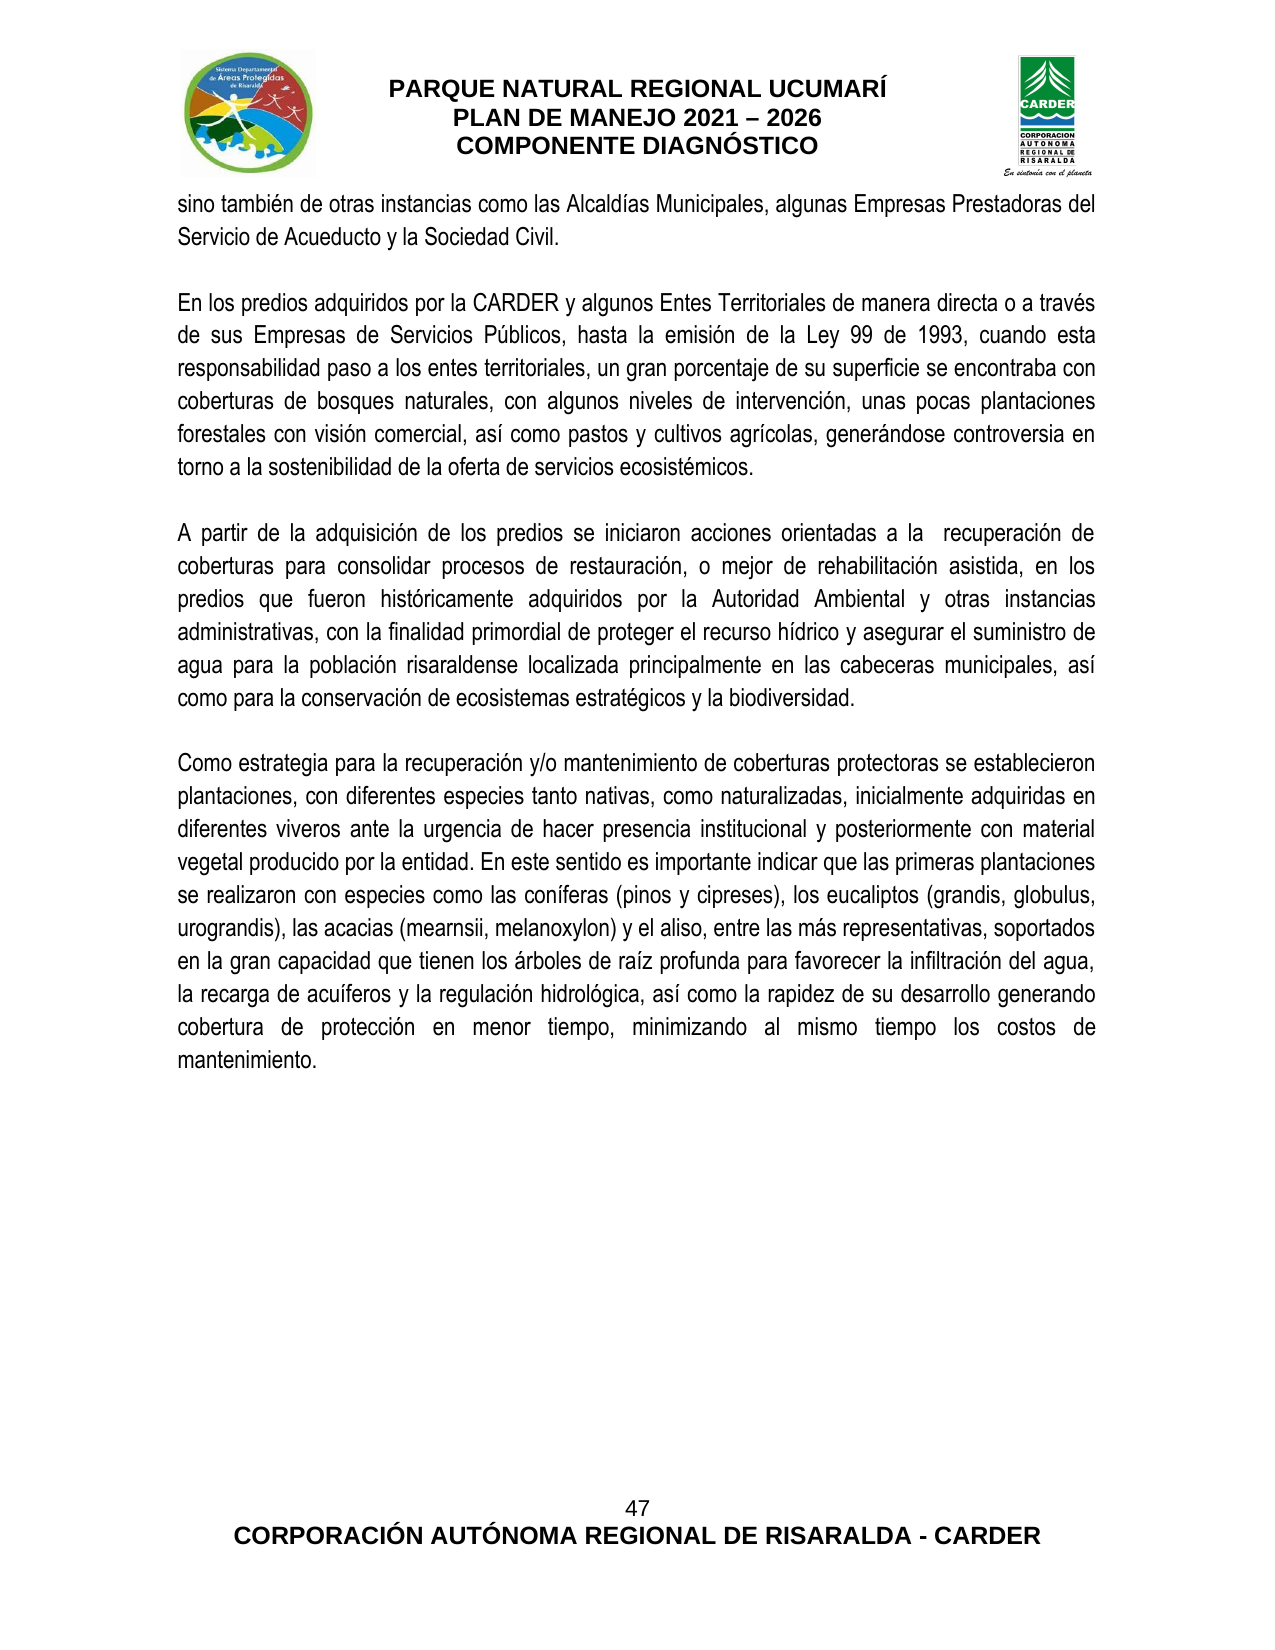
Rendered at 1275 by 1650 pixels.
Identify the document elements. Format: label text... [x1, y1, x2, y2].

text A partir de la adquisición de los predios se iniciaron acciones orientadas a la recuperación de coberturas para consolidar procesos de restauración, o mejor de rehabilitación asistida, en los predios que fueron históricamente adquiridos por la Autoridad Ambiental y otras instancias administrativas, con la finalidad primordial de proteger el recurso hídrico y asegurar el suministro de agua para la población risaraldense localizada principalmente en las cabeceras municipales, así como para la conservación de ecosistemas estratégicos y la biodiversidad. [177, 518, 1098, 711]
picture [998, 48, 1098, 187]
picture [180, 49, 317, 178]
text En los predios adquiridos por la CARDER y algunos Entes Territoriales de manera directa o a través de sus Empresas de Servicios Públicos, hasta la emisión de la Ley 99 de 1993, cuando esta responsabilidad paso a los entes territoriales, un gran porcentaje de su superficie se encontraba con coberturas de bosques naturales, con algunos niveles de intervención, unas pocas plantaciones forestales con visión comercial, así como pastos y cultivos agrícolas, generándose controversia en torno a la sostenibilidad de la oferta de servicios ecosistémicos. [177, 287, 1098, 481]
text Como estrategia para la recuperación y/o mantenimiento de coberturas protectoras se establecieron plantaciones, con diferentes especies tanto nativas, como naturalizadas, inicialmente adquiridas en diferentes viveros ante la urgencia de hacer presencia institucional y posteriormente con material vegetal producido por la entidad. En este sentido es importante indicar que las primeras plantaciones se realizaron con especies como las coníferas (pinos y cipreses), los eucaliptos (grandis, globulus, urograndis), las acacias (mearnsii, melanoxylon) y el aliso, entre las más representativas, soportados en la gran capacidad que tienen los árboles de raíz profunda para favorecer la infiltración del agua, la recarga de acuíferos y la regulación hidrológica, así como la rapidez de su desarrollo generando cobertura de protección en menor tiempo, minimizando al mismo tiempo los costos de mantenimiento. [177, 748, 1098, 1073]
